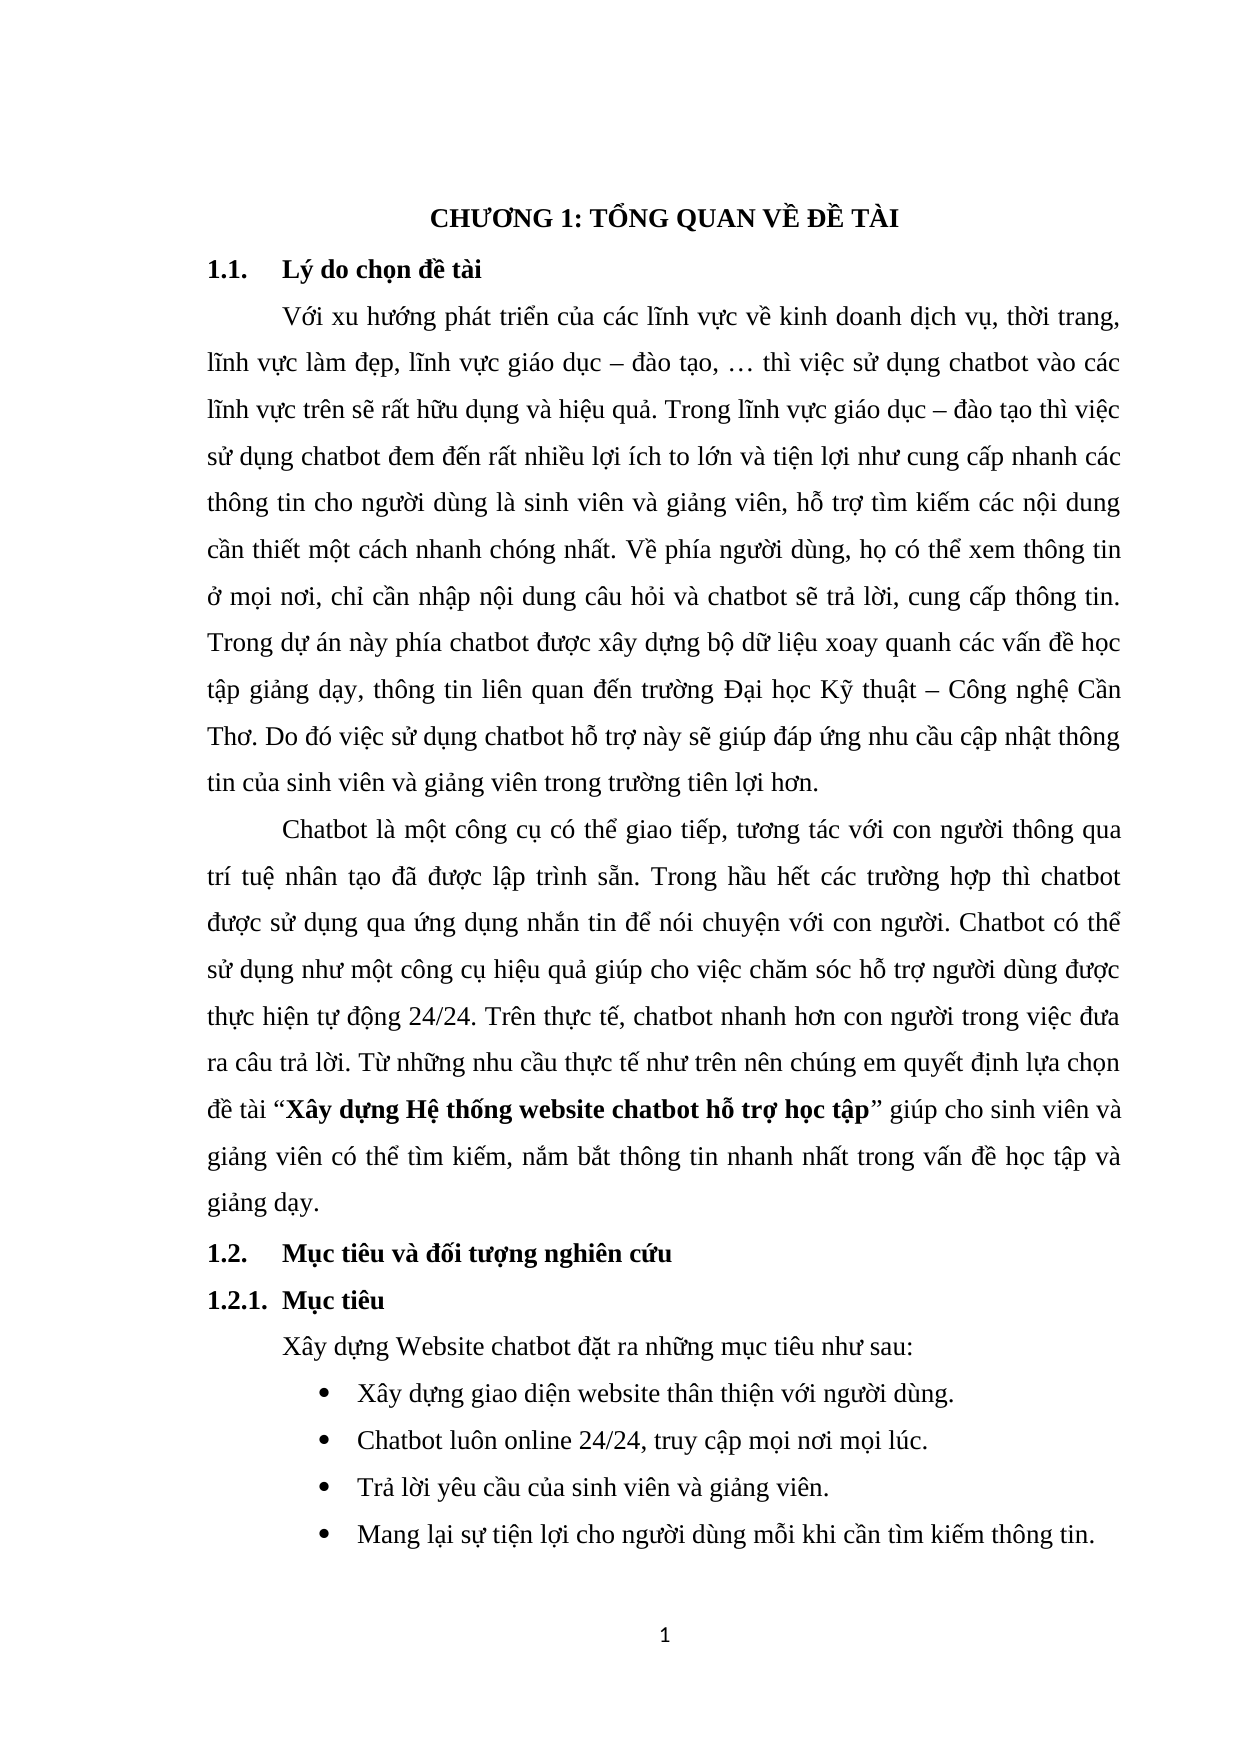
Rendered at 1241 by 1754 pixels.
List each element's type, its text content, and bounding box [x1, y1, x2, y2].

list Mang lại sự tiện lợi cho người dùng mỗi khi cần tìm kiếm thông tin. [319, 1518, 1122, 1549]
list Xây dựng Website chatbot đặt ra những mục tiêu như sau: [282, 1331, 1122, 1362]
list Mục tiêu [207, 1284, 1122, 1315]
subtitle Lý do chọn đề tài [207, 253, 1122, 284]
list Chatbot luôn online 24/24, truy cập mọi nơi mọi lúc. [319, 1424, 1122, 1455]
subtitle CHƯƠNG 1: TỔNG QUAN VỀ ĐỀ TÀI [207, 202, 1122, 233]
list Trả lời yêu cầu của sinh viên và giảng viên. [319, 1471, 1122, 1502]
text Chatbot là một công cụ có thể giao tiếp, tương tác với con người thông qua trí tuệ nhân tạo đã được lập trình sẵn. Trong hầu hết các trường hợp thì chatbot được sử dụng qua ứng dụng nhắn tin để nói chuyện với con người. Chatbot có thể sử dụng như một công cụ hiệu quả giúp cho việc chăm sóc hỗ trợ người dùng được thực hiện tự động 24/24. Trên thực tế, chatbot nhanh hơn con người trong việc đưa ra câu trả lời. Từ những nhu cầu thực tế như trên nên chúng em quyết định lựa chọn đề tài “Xây dựng Hệ thống website chatbot hỗ trợ học tập” giúp cho sinh viên và giảng viên có thể tìm kiếm, nắm bắt thông tin nhanh nhất trong vấn đề học tập và giảng dạy. [207, 813, 1122, 1217]
subtitle Mục tiêu và đối tượng nghiên cứu [207, 1237, 1122, 1268]
list Xây dựng giao diện website thân thiện với người dùng. [319, 1377, 1122, 1408]
text Với xu hướng phát triển của các lĩnh vực về kinh doanh dịch vụ, thời trang, lĩnh vực làm đẹp, lĩnh vực giáo dục – đào tạo, … thì việc sử dụng chatbot vào các lĩnh vực trên sẽ rất hữu dụng và hiệu quả. Trong lĩnh vực giáo dục – đào tạo thì việc sử dụng chatbot đem đến rất nhiều lợi ích to lớn và tiện lợi như cung cấp nhanh các thông tin cho người dùng là sinh viên và giảng viên, hỗ trợ tìm kiếm các nội dung cần thiết một cách nhanh chóng nhất. Về phía người dùng, họ có thể xem thông tin ở mọi nơi, chỉ cần nhập nội dung câu hỏi và chatbot sẽ trả lời, cung cấp thông tin. Trong dự án này phía chatbot được xây dựng bộ dữ liệu xoay quanh các vấn đề học tập giảng dạy, thông tin liên quan đến trường Đại học Kỹ thuật – Công nghệ Cần Thơ. Do đó việc sử dụng chatbot hỗ trợ này sẽ giúp đáp ứng nhu cầu cập nhật thông tin của sinh viên và giảng viên trong trường tiên lợi hơn. [207, 300, 1122, 797]
